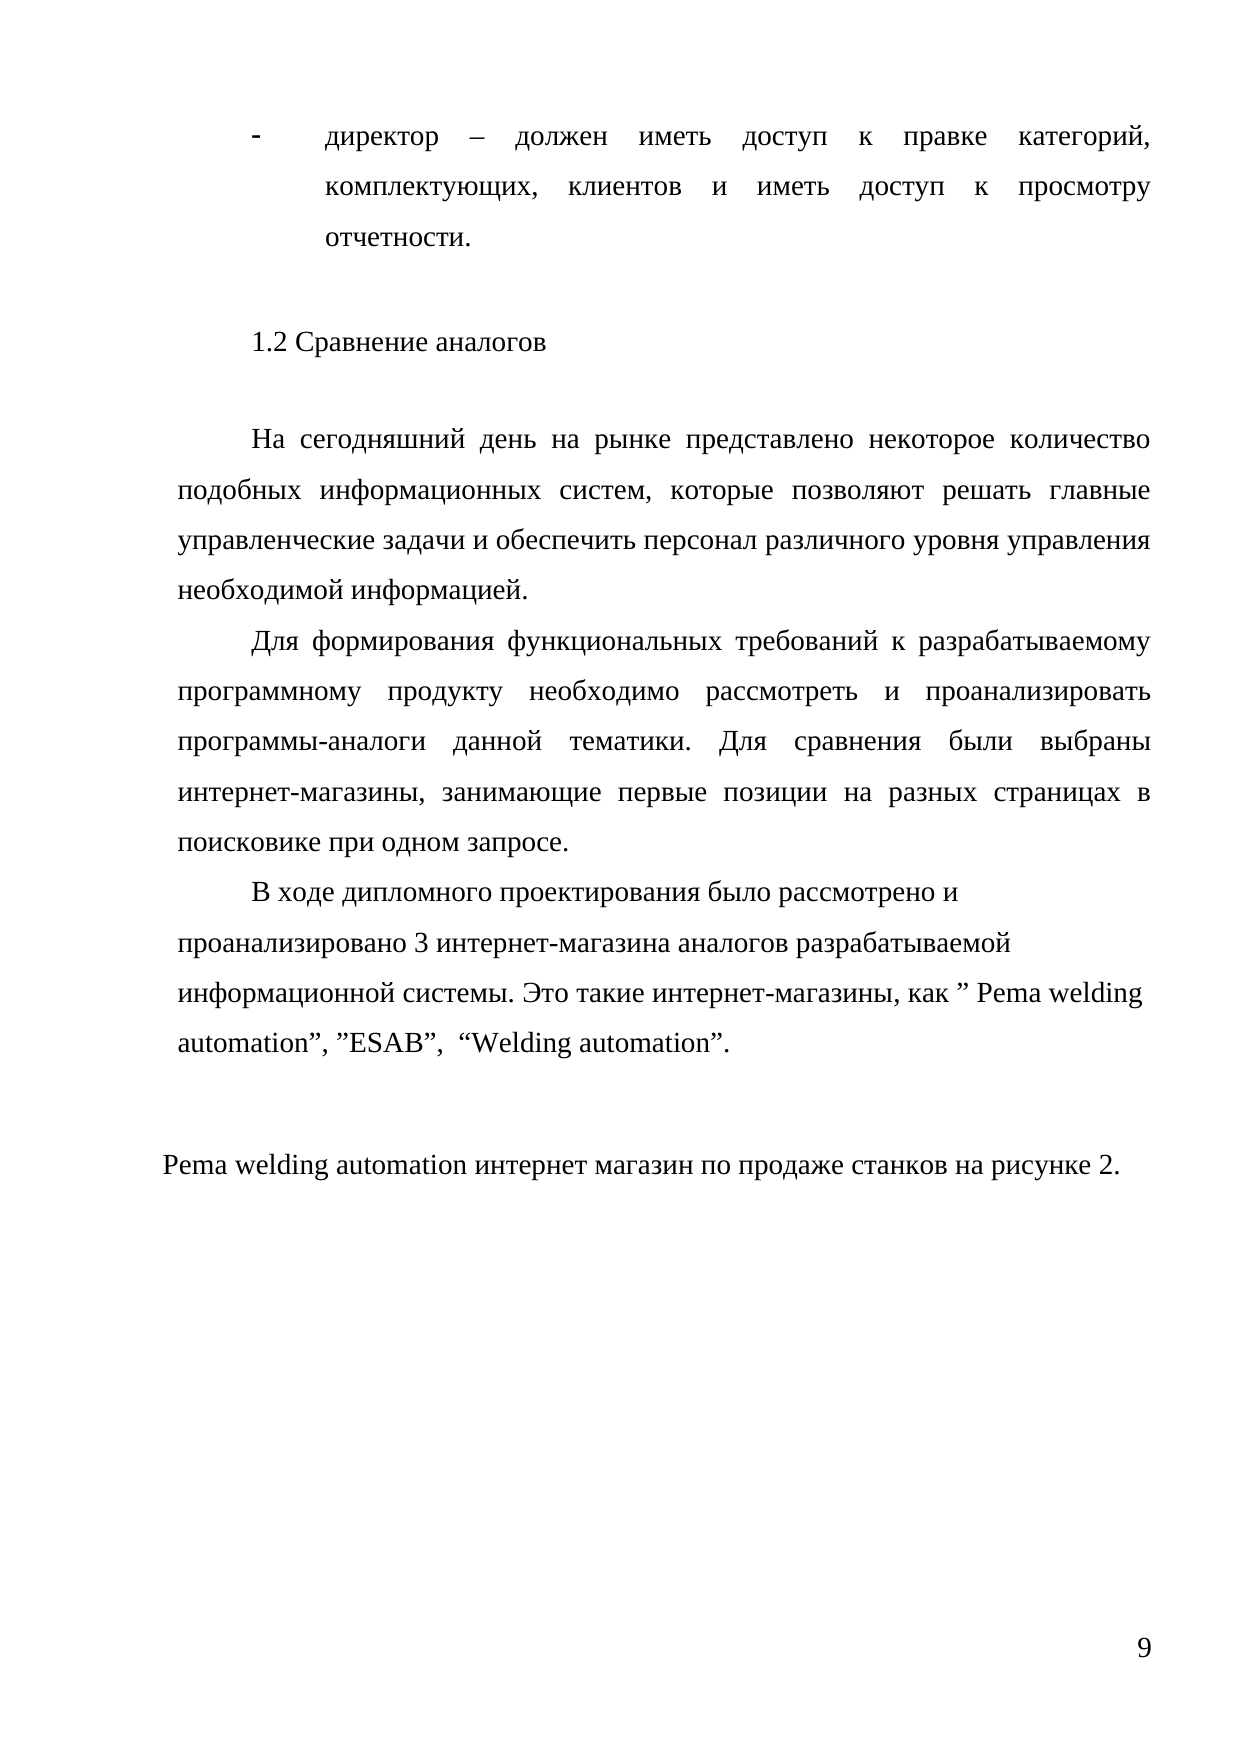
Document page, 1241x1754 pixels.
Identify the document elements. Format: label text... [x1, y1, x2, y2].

text Для формирования функциональных требований к разрабатываемому программному продукту необходимо рассмотреть и проанализировать программы-аналоги данной тематики. Для сравнения были выбраны интернет-магазины, занимающие первые позиции на разных страницах в поисковике при одном запросе. [177, 623, 1152, 858]
text Pema welding automation интернет магазин по продаже станков на рисунке 2. [88, 1147, 1152, 1180]
subtitle Сравнение аналогов [251, 324, 1152, 357]
list директор – должен иметь доступ к правке категорий, комплектующих, клиентов и иметь доступ к просмотру отчетности. [251, 118, 1152, 252]
text В ходе дипломного проектирования было рассмотрено и проанализировано 3 интернет-магазина аналогов разрабатываемой информационной системы. Это такие интернет-магазины, как ” Pema welding automation”, ”ESAB”, “Welding automation”. [177, 874, 1152, 1059]
text На сегодняшний день на рынке представлено некоторое количество подобных информационных систем, которые позволяют решать главные управленческие задачи и обеспечить персонал различного уровня управления необходимой информацией. [177, 422, 1152, 606]
